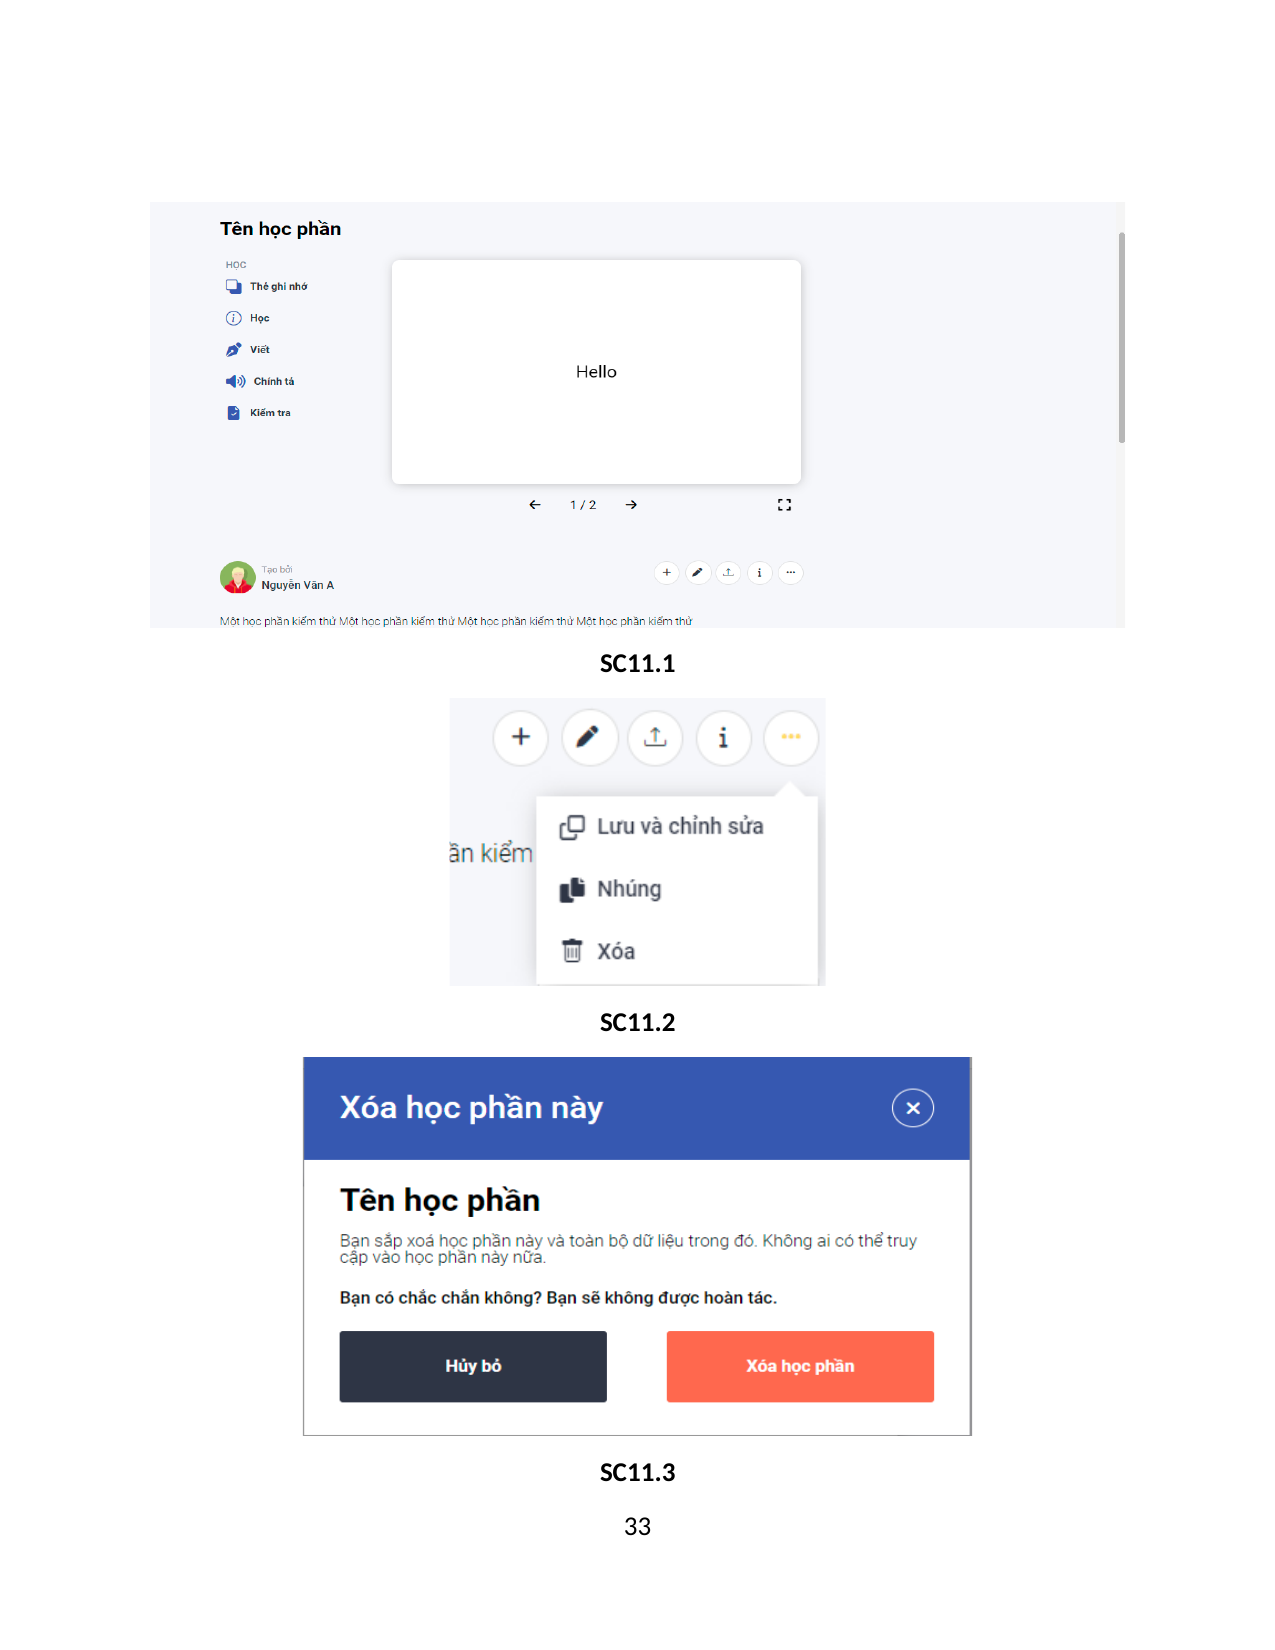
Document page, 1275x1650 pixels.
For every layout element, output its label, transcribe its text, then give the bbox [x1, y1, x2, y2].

text SC11.1 [150, 647, 1125, 680]
text SC11.3 [150, 1455, 1125, 1488]
picture [449, 698, 826, 986]
picture [150, 202, 1125, 628]
picture [302, 1057, 973, 1436]
text SC11.2 [150, 1005, 1125, 1038]
